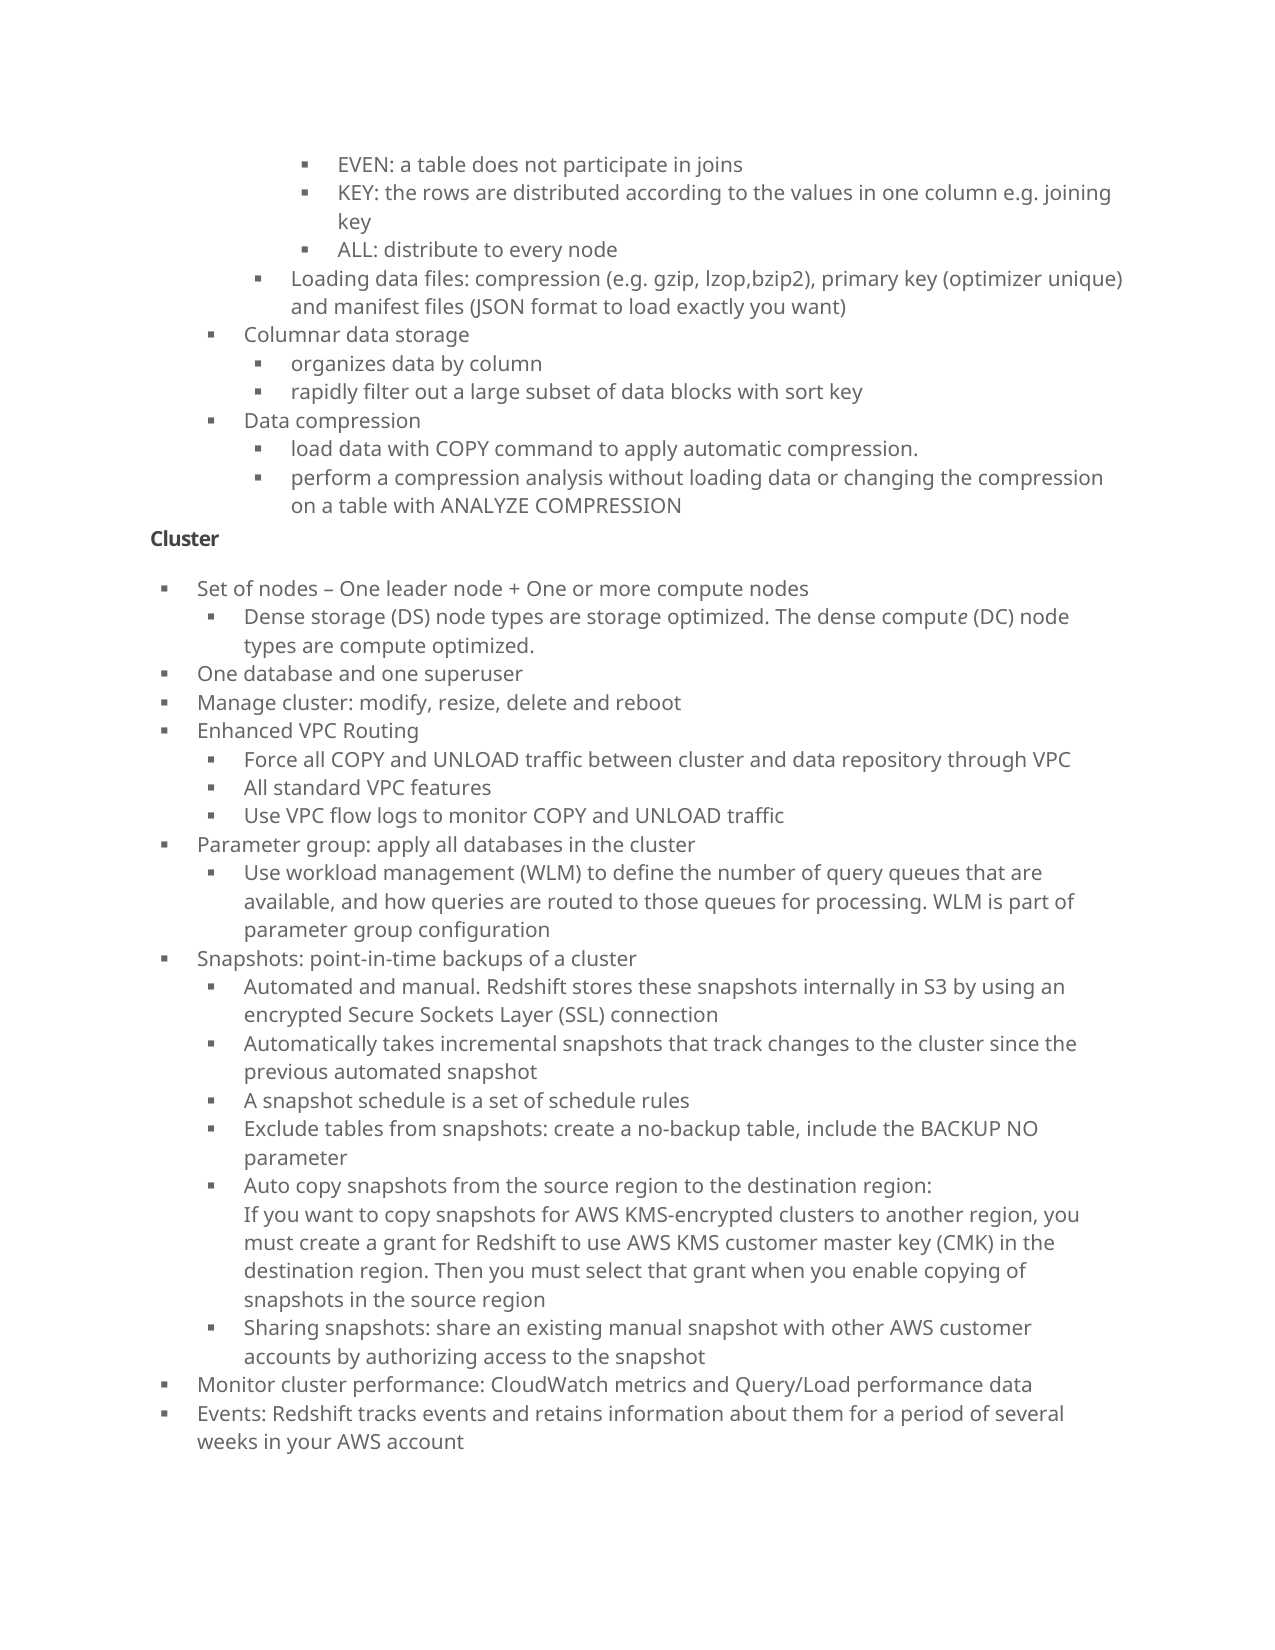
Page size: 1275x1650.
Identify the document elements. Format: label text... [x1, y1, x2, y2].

list Set of nodes – One leader node + One or more compute nodes [159, 574, 1125, 602]
list One database and one superuser [159, 659, 1125, 688]
list Enhanced VPC Routing [159, 716, 1125, 745]
list perform a compression analysis without loading data or changing the compression on a table with ANALYZE COMPRESSION [253, 463, 1125, 520]
list Auto copy snapshots from the source region to the destination region: If you want to copy snapshots for AWS KMS-encrypted clusters to another region, you must create a grant for Redshift to use AWS KMS customer master key (CMK) in the destination region. Then you must select that grant when you enable copying of snapshots in the source region [206, 1171, 1125, 1313]
list Manage cluster: modify, resize, delete and reboot [159, 688, 1125, 716]
list Sharing snapshots: share an existing manual snapshot with other AWS customer accounts by authorizing access to the snapshot [206, 1313, 1125, 1370]
list Events: Redshift tracks events and retains information about them for a period of several weeks in your AWS account [159, 1399, 1125, 1456]
list Snapshots: point-in-time backups of a cluster [159, 944, 1125, 972]
list Parameter group: apply all databases in the cluster [159, 830, 1125, 858]
list load data with COPY command to apply automatic compression. [253, 434, 1125, 463]
list Use workload management (WLM) to define the number of query queues that are available, and how queries are routed to those queues for processing. WLM is part of parameter group configuration [206, 858, 1125, 944]
list Columnar data storage [206, 321, 1125, 349]
list Use VPC flow logs to monitor COPY and UNLOAD traffic [206, 802, 1125, 830]
list organizes data by column [253, 349, 1125, 377]
list EVEN: a table does not participate in joins [300, 150, 1125, 178]
list Dense storage (DS) node types are storage optimized. The dense compute (DC) node types are compute optimized. [206, 602, 1125, 659]
list Data compression [206, 406, 1125, 434]
list Automatically takes incremental snapshots that track changes to the cluster since the previous automated snapshot [206, 1029, 1125, 1086]
list Monitor cluster performance: CloudWatch metrics and Query/Load performance data [159, 1370, 1125, 1399]
list All standard VPC features [206, 773, 1125, 802]
list Exclude tables from snapshots: create a no-backup table, include the BACKUP NO parameter [206, 1114, 1125, 1171]
list Loading data files: compression (e.g. gzip, lzop,bzip2), primary key (optimizer unique) and manifest files (JSON format to load exactly you want) [253, 264, 1125, 321]
list A snapshot schedule is a set of schedule rules [206, 1086, 1125, 1114]
list ALL: distribute to every node [300, 235, 1125, 264]
list rapidly filter out a large subset of data blocks with sort key [253, 377, 1125, 406]
list KEY: the rows are distributed according to the values in one column e.g. joining key [300, 178, 1125, 235]
list Force all COPY and UNLOAD traffic between cluster and data repository through VPC [206, 745, 1125, 773]
list Automated and manual. Redshift stores these snapshots internally in S3 by using an encrypted Secure Sockets Layer (SSL) connection [206, 972, 1125, 1029]
subtitle Cluster [150, 520, 1125, 552]
